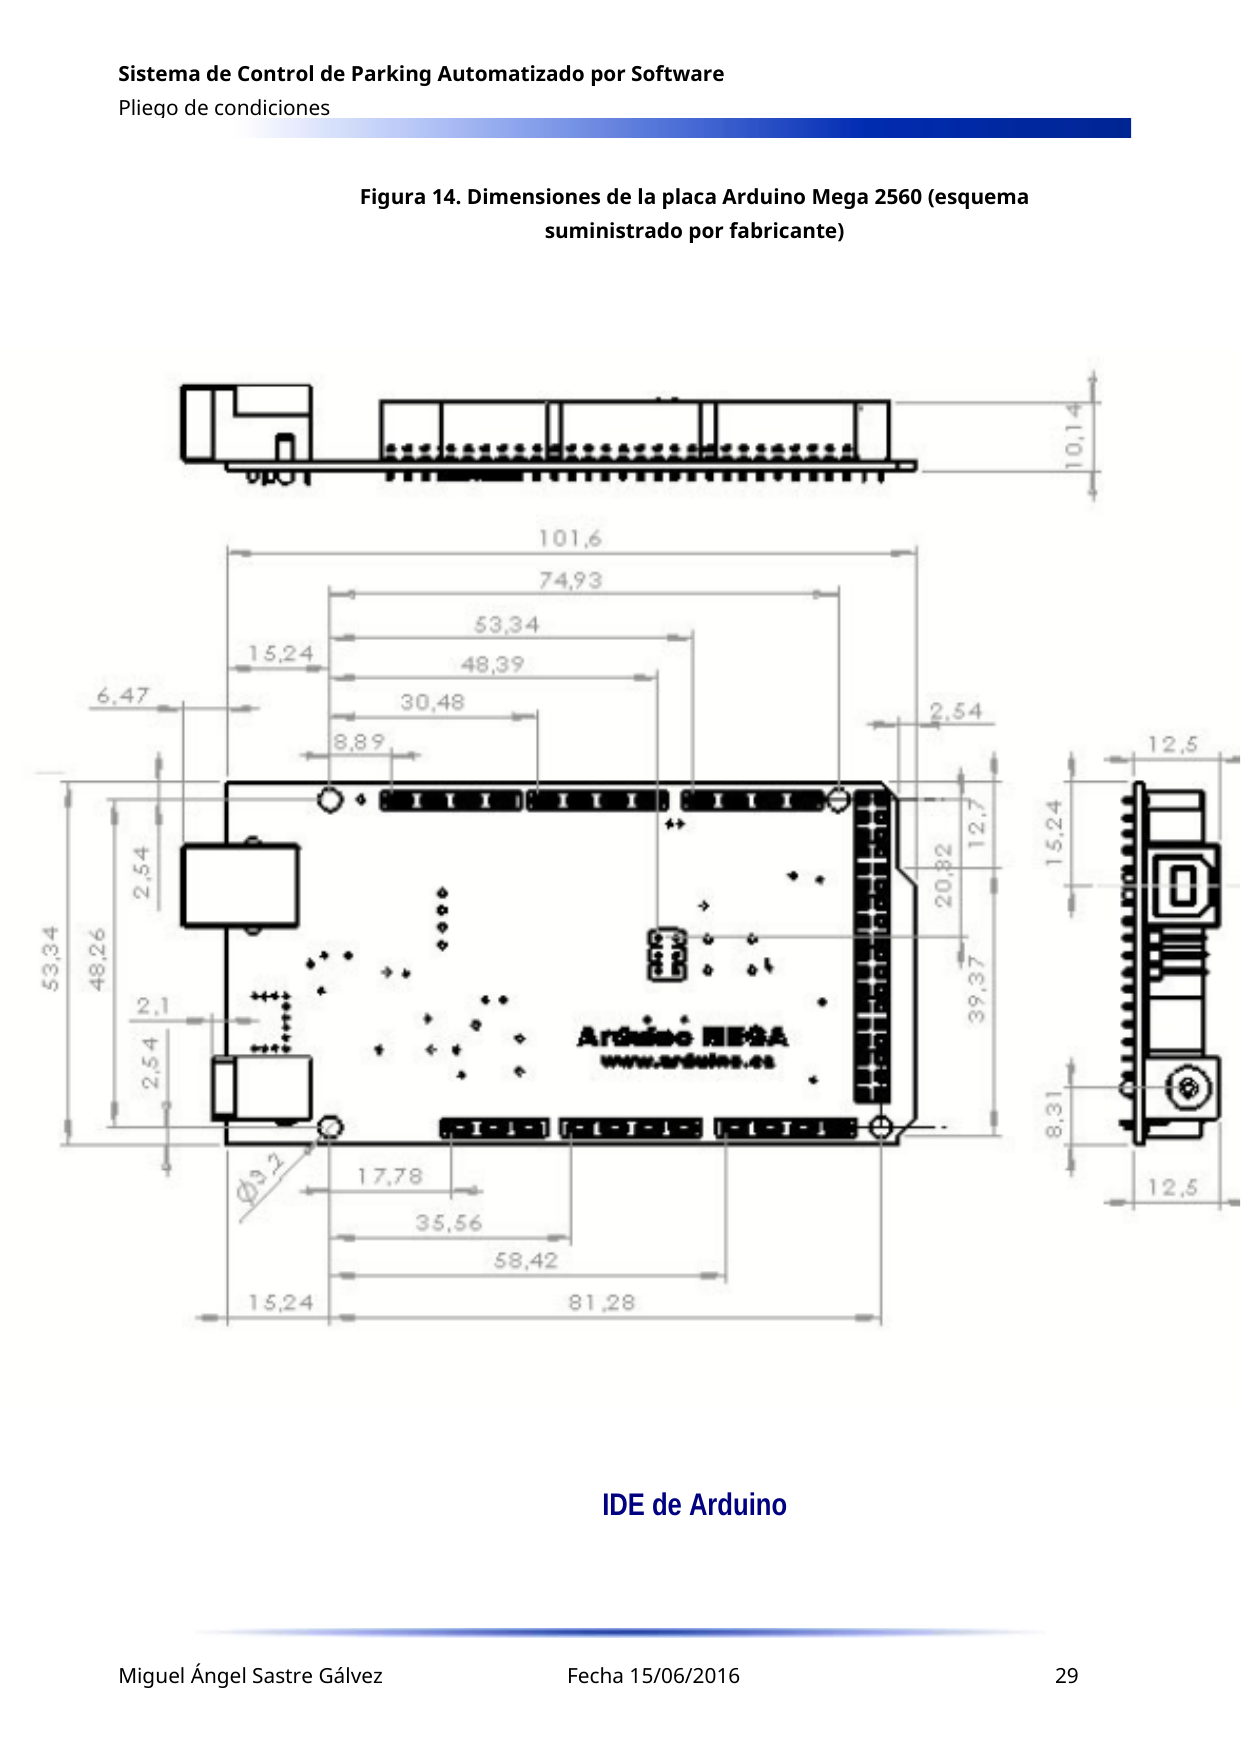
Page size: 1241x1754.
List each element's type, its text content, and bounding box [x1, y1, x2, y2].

list IDE de Arduino [326, 1486, 1063, 1522]
picture [93, 118, 1130, 137]
picture [0, 347, 1241, 1407]
list Figura 14. Dimensiones de la placa Arduino Mega 2560 (esquema suministrado por fabricante) [326, 182, 1063, 244]
picture [183, 1628, 1052, 1637]
